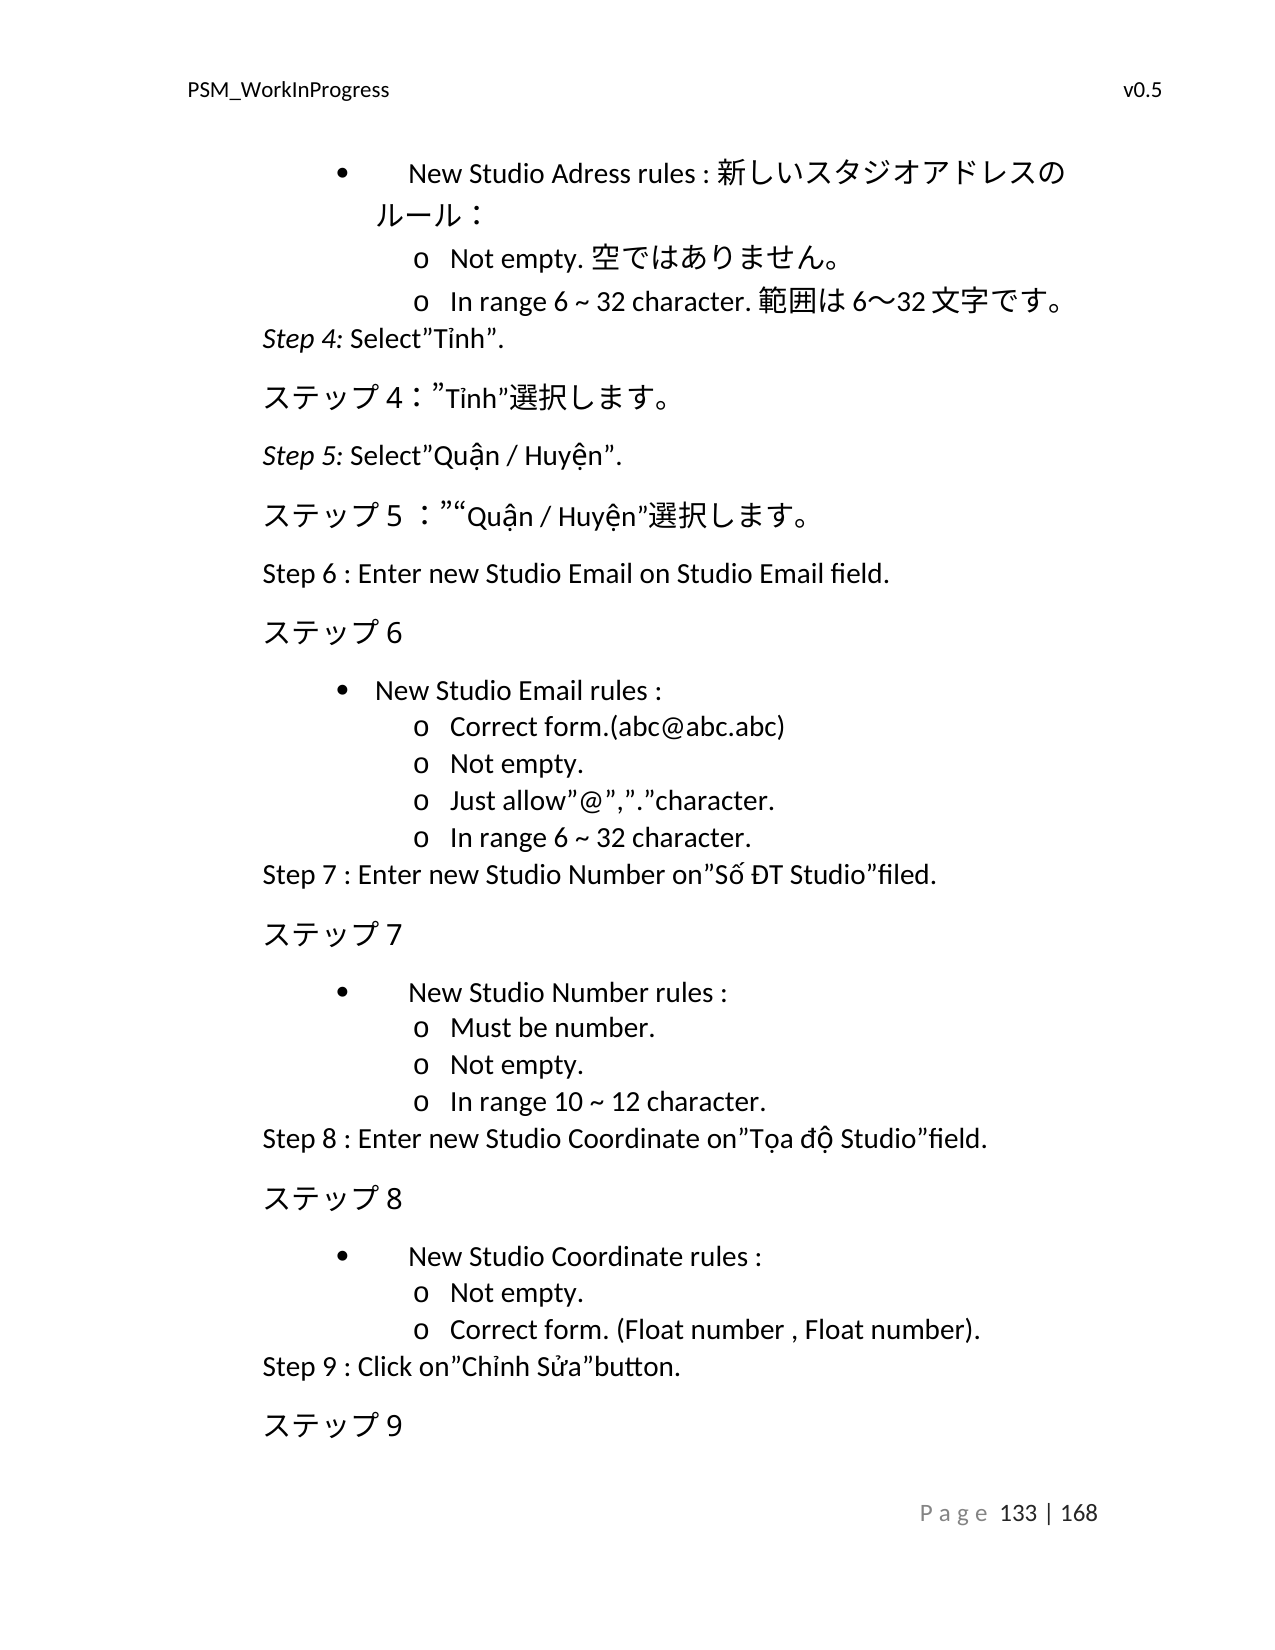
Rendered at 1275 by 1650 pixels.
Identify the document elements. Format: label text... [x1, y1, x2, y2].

text Step 4: Select”Tỉnh”. [262, 320, 1125, 355]
text ステップ 4：”Tỉnh”選択します。 [262, 375, 1125, 417]
text ステップ 5 ：”“Quận / Huyện”選択します。 [262, 492, 1125, 535]
text Step 5: Select”Quận / Huyện”. [262, 437, 1125, 473]
list Correct form. (Float number , Float number). [412, 1311, 1125, 1348]
text Step 7 : Enter new Studio Number on”Số ĐT Studio”filed. [262, 856, 1125, 892]
list New Studio Coordinate rules : [337, 1238, 1125, 1274]
text ステップ 6 [262, 610, 1125, 652]
list New Studio Email rules : [337, 672, 1125, 708]
list Not empty. 空ではありません。 [412, 234, 1125, 277]
list Just allow”@”,”.”character. [412, 782, 1125, 819]
list New Studio Number rules : [337, 974, 1125, 1009]
list Must be number. [412, 1009, 1125, 1046]
list In range 10 ~ 12 character. [412, 1083, 1125, 1121]
text Step 6 : Enter new Studio Email on Studio Email field. [262, 555, 1125, 590]
list In range 6 ~ 32 character. 範囲は6〜32文字です。 [412, 277, 1125, 320]
text Step 8 : Enter new Studio Coordinate on”Tọa độ Studio”field. [262, 1121, 1125, 1156]
list New Studio Adress rules : 新しいスタジオアドレスのルール： [337, 150, 1125, 234]
text ステップ 8 [262, 1176, 1125, 1218]
list Not empty. [412, 1274, 1125, 1311]
text ステップ 7 [262, 911, 1125, 954]
text Step 9 : Click on”Chỉnh Sửa”button. [262, 1348, 1125, 1383]
text ステップ 9 [262, 1403, 1125, 1445]
list Not empty. [412, 1046, 1125, 1083]
list In range 6 ~ 32 character. [412, 819, 1125, 856]
list Not empty. [412, 745, 1125, 782]
list Correct form.(abc@abc.abc) [412, 708, 1125, 745]
